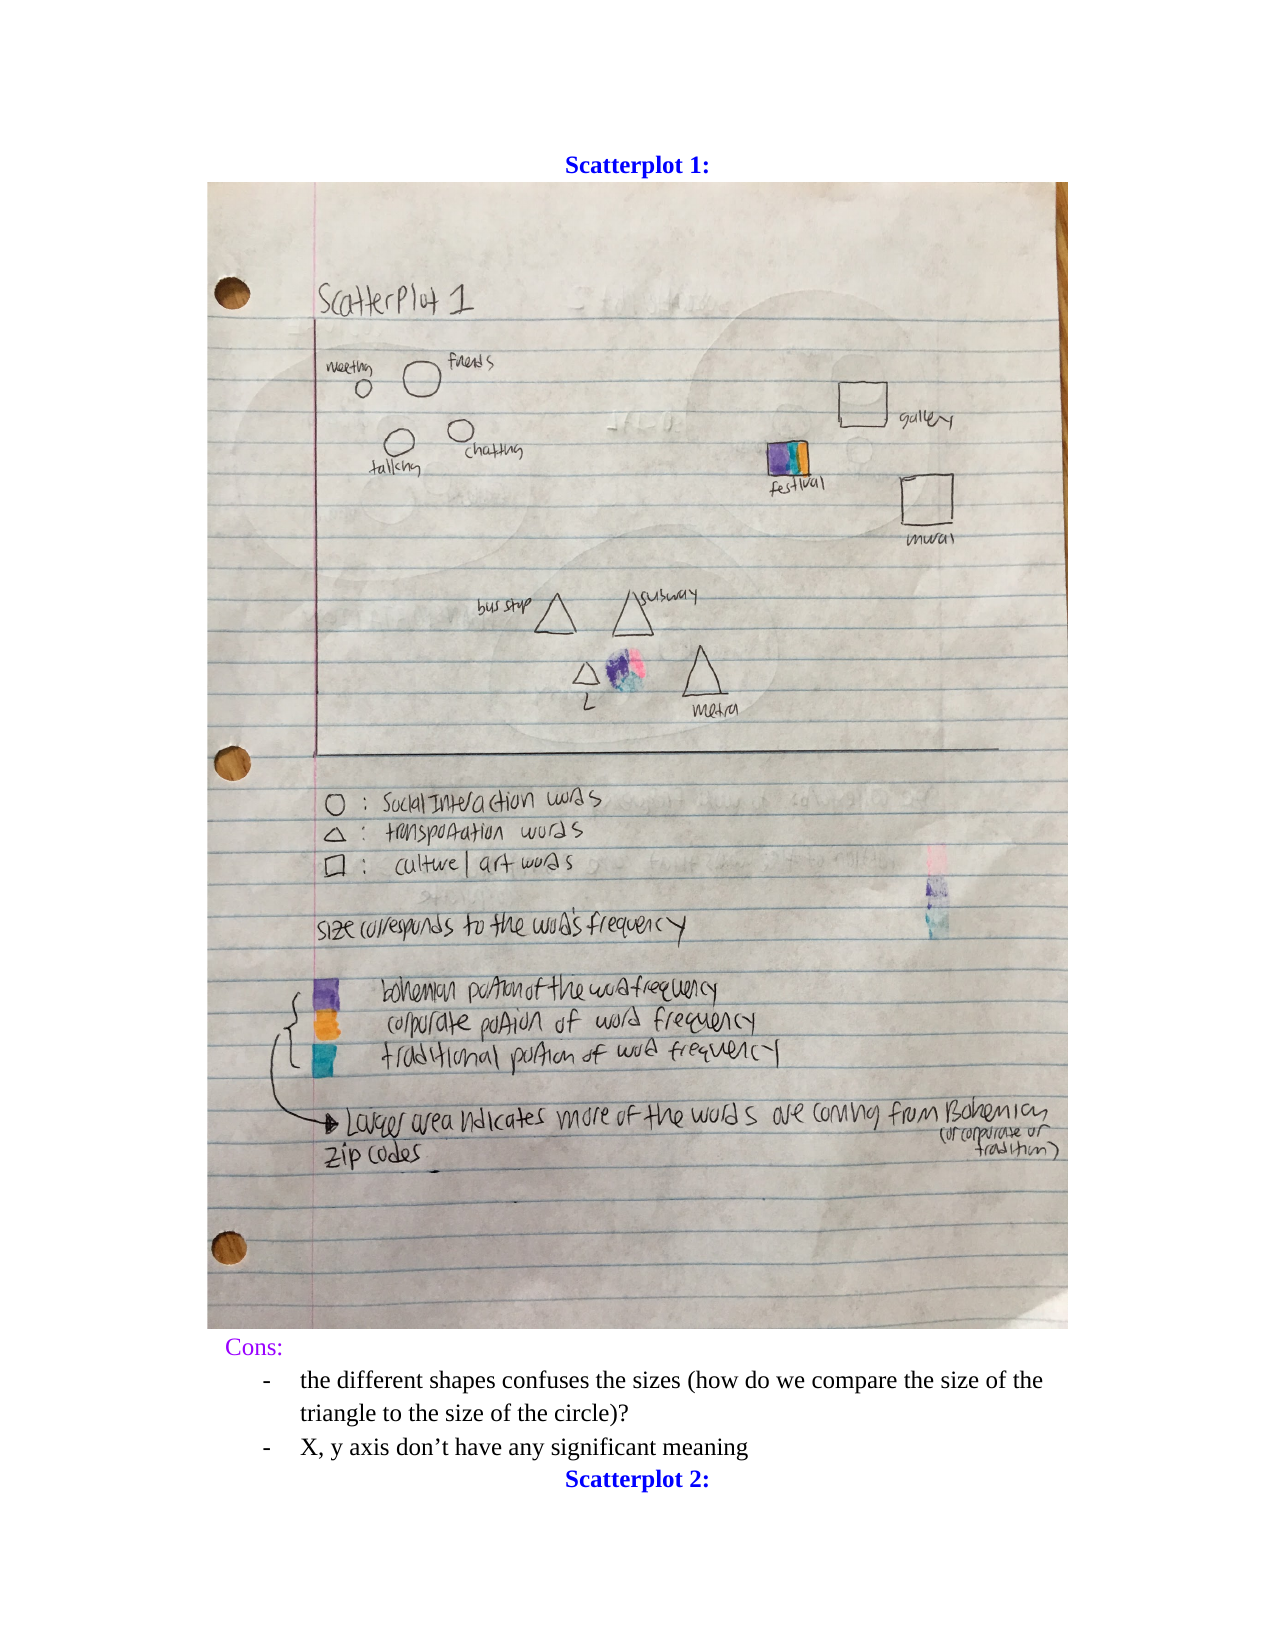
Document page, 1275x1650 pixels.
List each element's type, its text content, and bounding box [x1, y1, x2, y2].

text Scatterplot 2: [150, 1464, 1125, 1493]
list the different shapes confuses the sizes (how do we compare the size of the triangle to the size of the circle)? [262, 1366, 1125, 1427]
picture [207, 182, 1068, 1329]
list X, y axis don’t have any significant meaning [262, 1432, 1125, 1460]
text Cons: [150, 1332, 1125, 1361]
